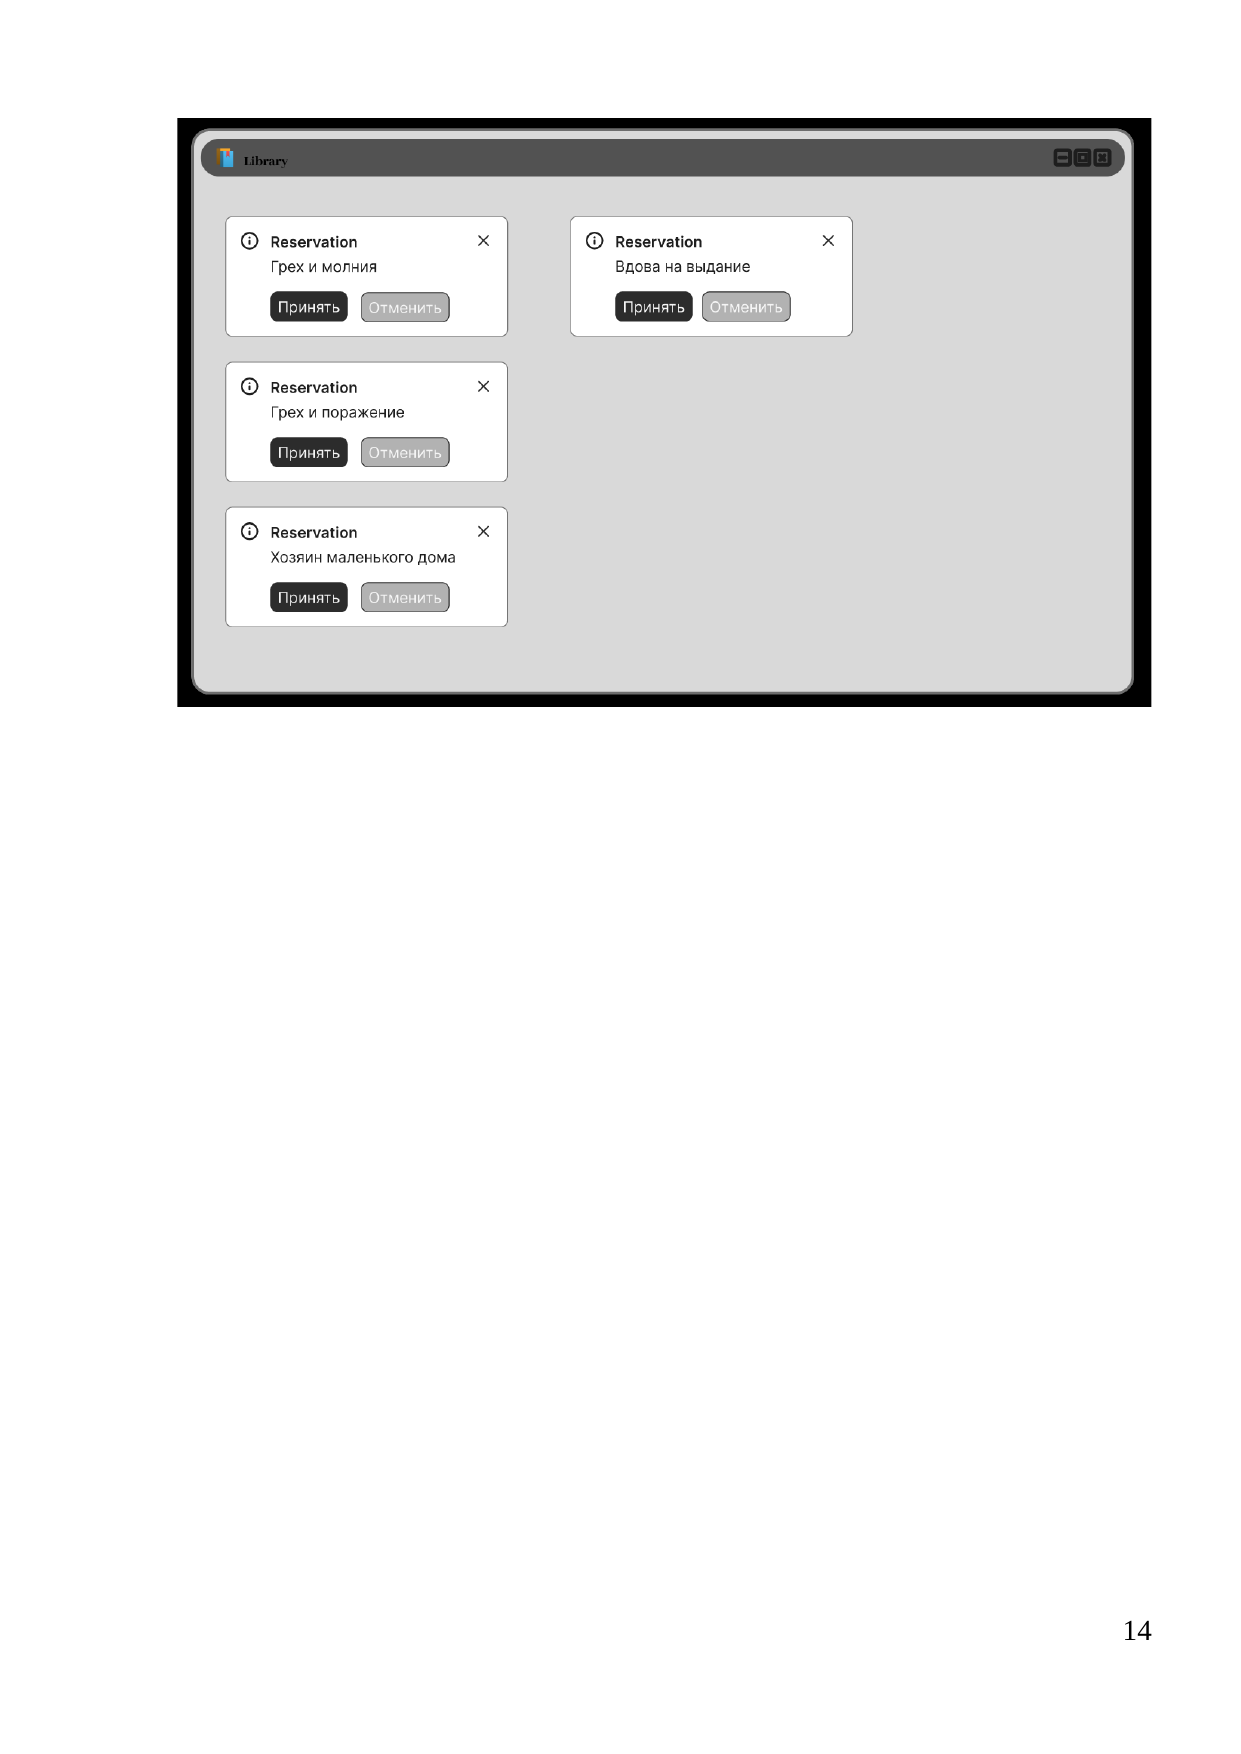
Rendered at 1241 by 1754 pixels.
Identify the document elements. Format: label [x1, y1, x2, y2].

picture [177, 118, 1152, 707]
